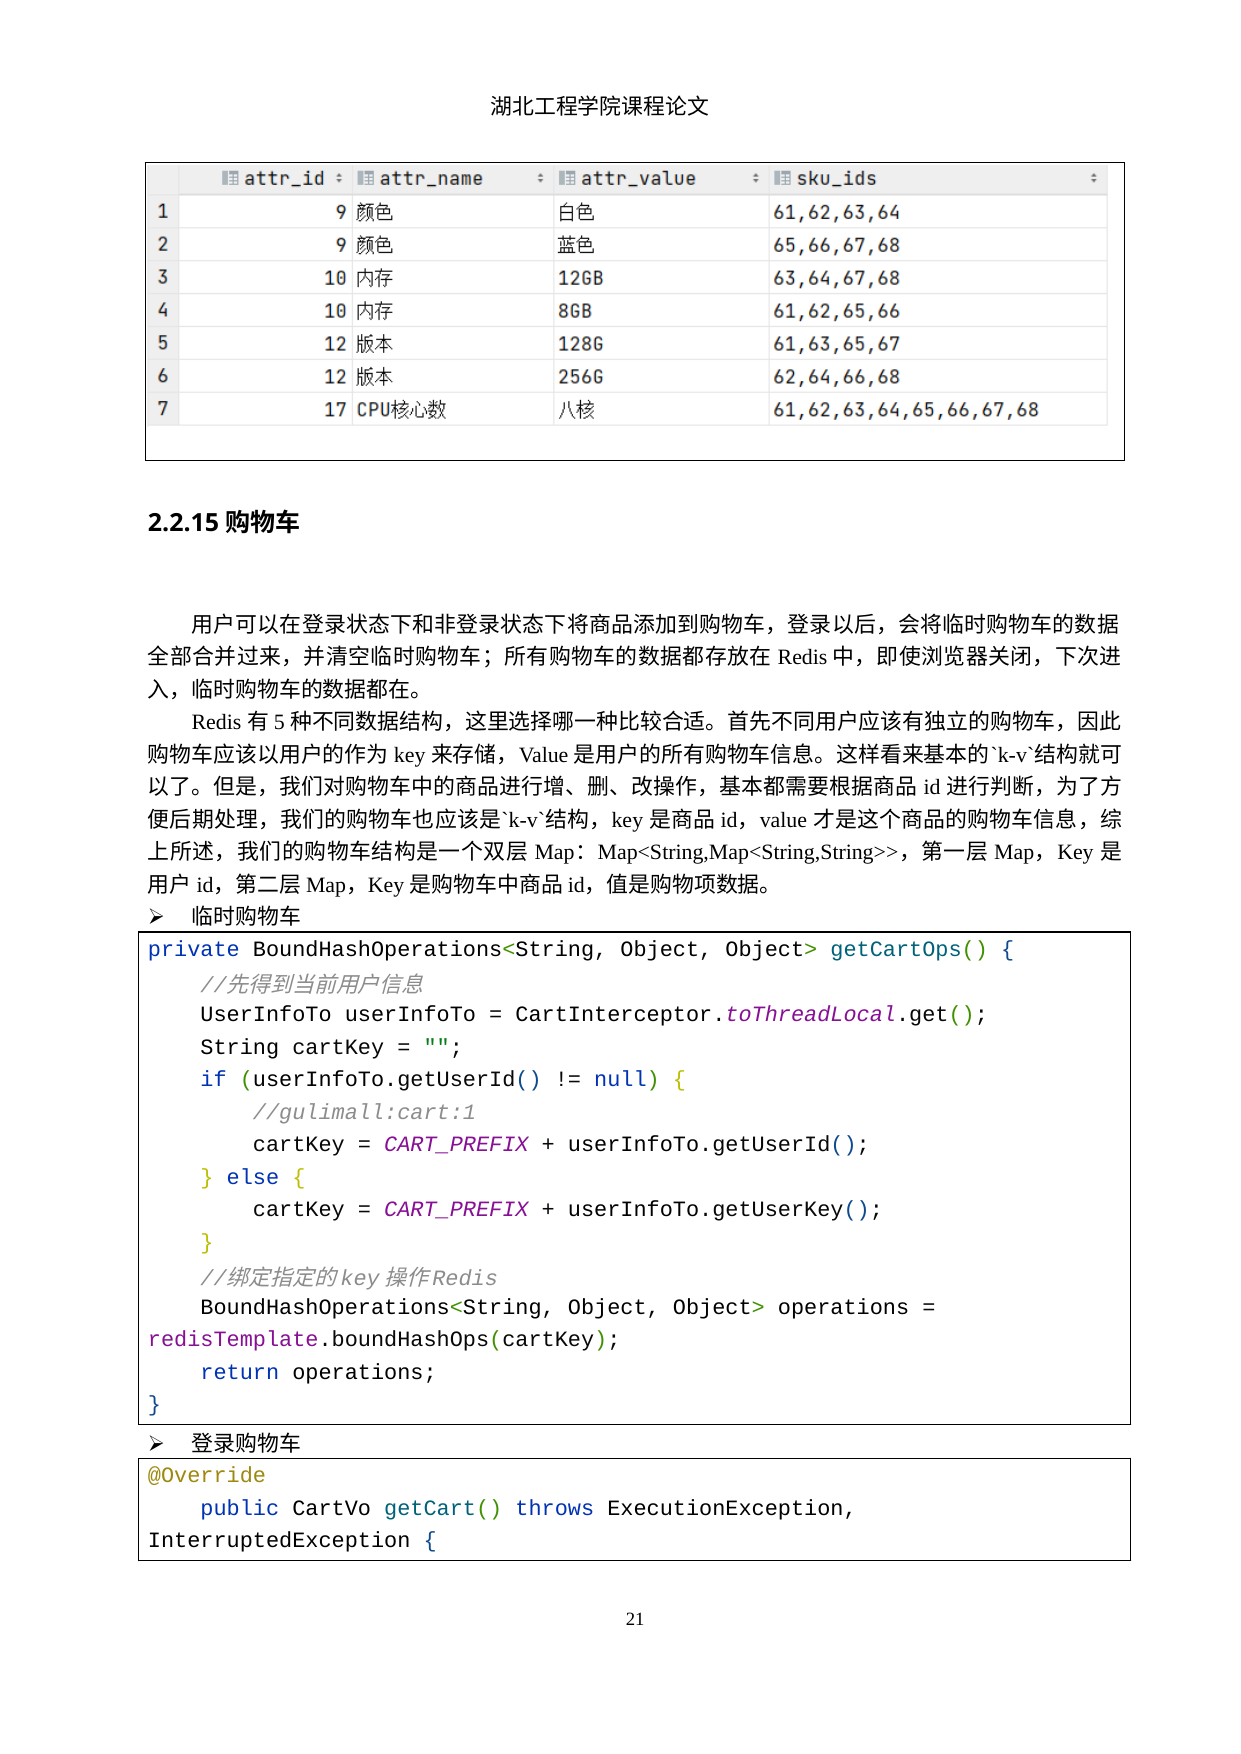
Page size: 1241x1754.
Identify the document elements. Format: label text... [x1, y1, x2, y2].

picture [147, 165, 1109, 427]
list 登录购物车 [148, 1425, 1122, 1458]
list 临时购物车 [148, 899, 1122, 931]
subtitle 2.2.15 购物车 [148, 488, 1122, 553]
text Redis 有 5 种不同数据结构，这里选择哪一种比较合适。首先不同用户应该有独立的购物车，因此购物车应该以用户的作为 key 来存储，Value 是用户的所有购物车信息。这样看来基本的`k-v`结构就可以了。但是，我们对购物车中的商品进行增、删、改操作，基本都需要根据商品 id 进行判断，为了方便后期处理，我们的购物车也应该是`k-v`结构，key 是商品 id，value 才是这个商品的购物车信息，综上所述，我们的购物车结构是一个双层 Map：Map<String,Map<String,String>>，第一层 Map，Key 是用户 id，第二层 Map，Key 是购物车中商品 id，值是购物项数据。 [148, 704, 1122, 899]
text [139, 1459, 1130, 1560]
text 用户可以在登录状态下和非登录状态下将商品添加到购物车，登录以后，会将临时购物车的数据全部合并过来，并清空临时购物车；所有购物车的数据都存放在Redis中，即使浏览器关闭，下次进入，临时购物车的数据都在。 [148, 606, 1122, 704]
text private BoundHashOperations<String, Object, Object> getCartOps() { //先得到当前用户信息 UserInfoTo userInfoTo = CartInterceptor.toThreadLocal.get(); String cartKey = ""; if (userInfoTo.getUserId() != null) { //gulimall:cart:1 cartKey = CART_PREFIX + userInfoTo.getUserId(); } else { cartKey = CART_PREFIX + userInfoTo.getUserKey(); } //绑定指定的key操作Redis BoundHashOperations<String, Object, Object> operations = redisTemplate.boundHashOps(cartKey); return operations; } [139, 933, 1130, 1424]
